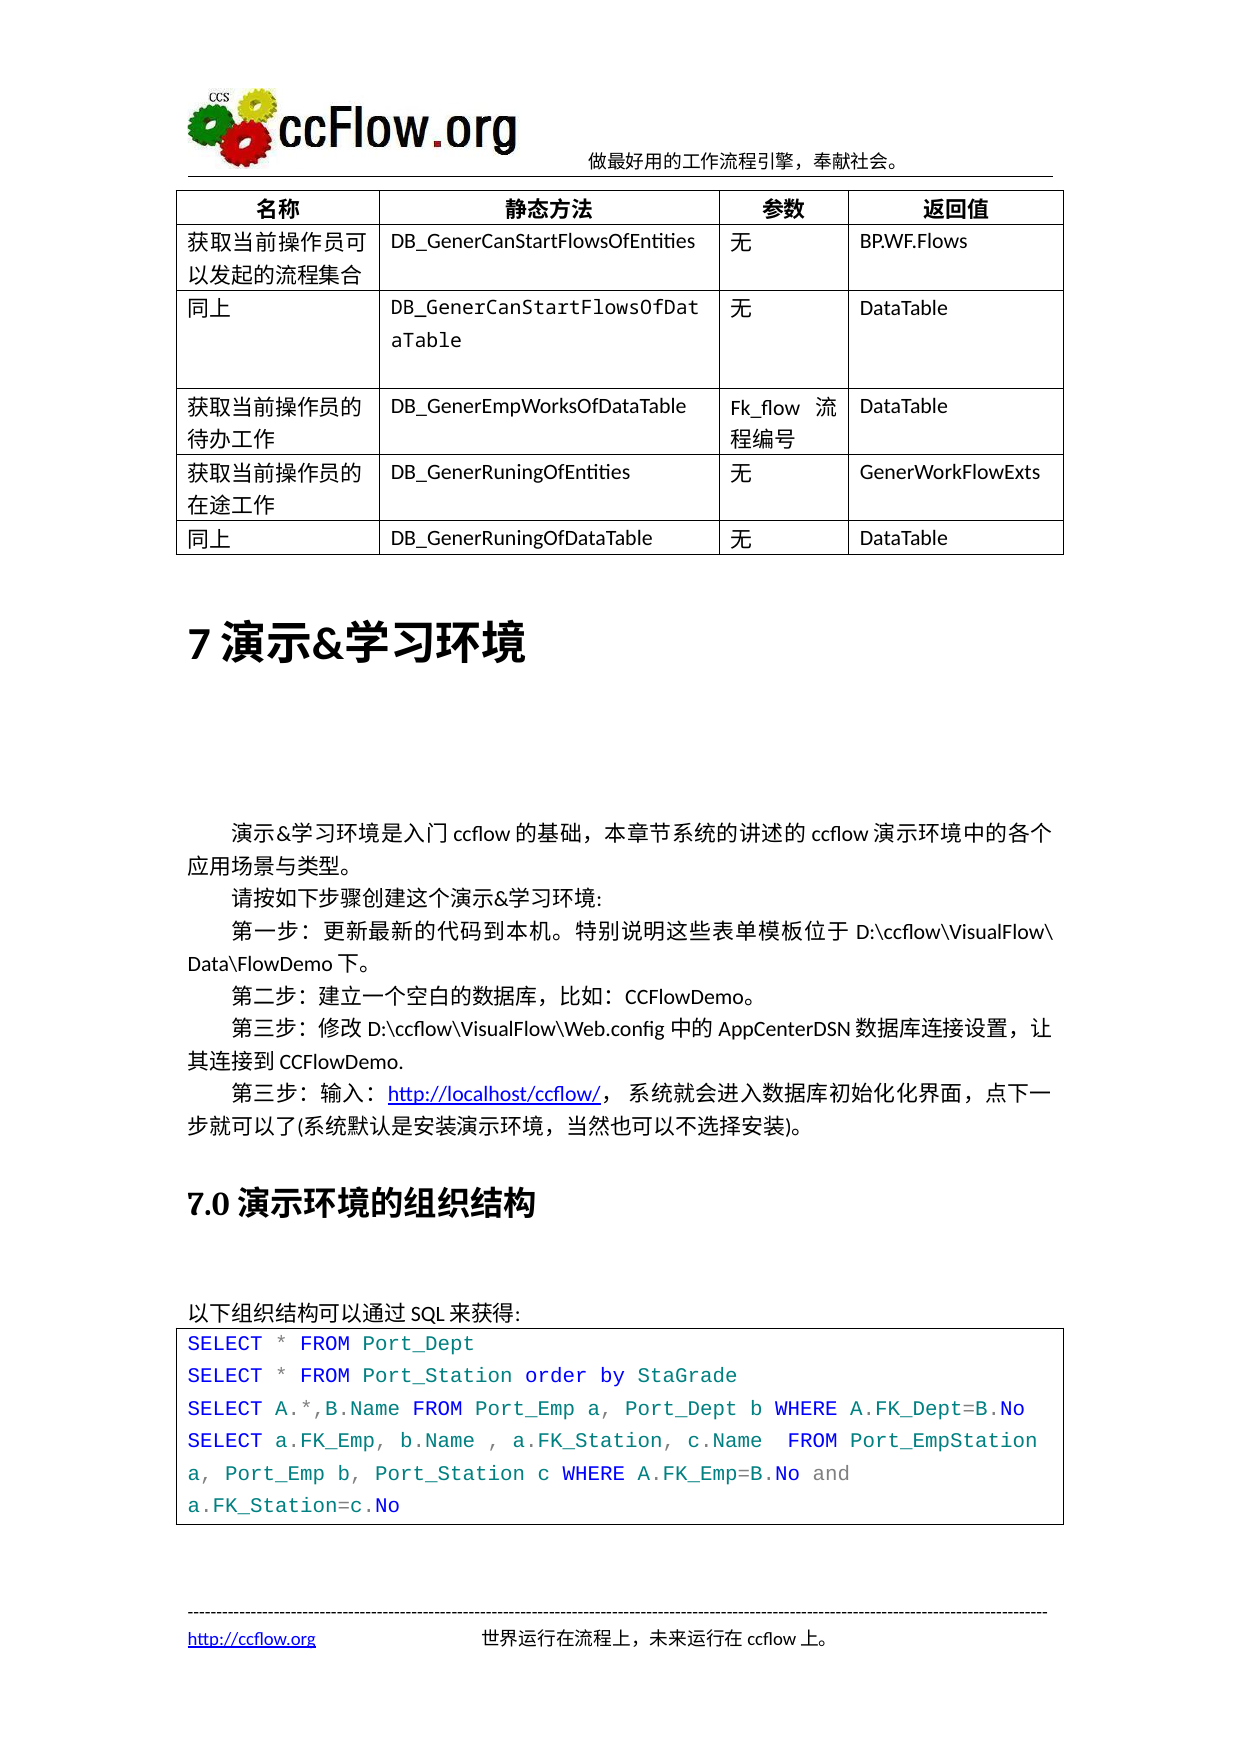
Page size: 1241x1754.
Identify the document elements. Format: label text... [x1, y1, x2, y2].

text 第二步：建立一个空白的数据库，比如：CCFlowDemo。 [187, 978, 1053, 1011]
table_cell 无 [720, 225, 848, 290]
table_cell 无 [720, 455, 848, 520]
table_cell 无 [720, 291, 848, 388]
text 第一步：更新最新的代码到本机。特别说明这些表单模板位于D:\ccflow\VisualFlow\Data\FlowDemo 下。 [187, 913, 1053, 978]
subtitle 7演示&学习环境 [187, 590, 1053, 688]
text 以下组织结构可以通过SQL来获得: [187, 1295, 1053, 1328]
table_cell GenerWorkFlowExts [849, 455, 1063, 520]
table_cell 无 [720, 521, 848, 554]
table_cell 获取当前操作员可以发起的流程集合 [177, 225, 379, 290]
table_header 参数 [720, 191, 848, 224]
table_cell 同上 [177, 521, 379, 554]
table_cell DB_GenerCanStartFlowsOfEntities [380, 225, 719, 290]
table_header 名称 [177, 191, 379, 224]
table_cell DataTable [849, 291, 1063, 388]
table_header SELECT * FROM Port_Dept SELECT * FROM Port_Station order by StaGrade SELECT A.*,B.Name FROM Port_Emp a, Port_Dept b WHERE A.FK_Dept=B.No SELECT a.FK_Emp, b.Name , a.FK_Station, c.Name FROM Port_EmpStation a, Port_Emp b, Port_Station c WHERE A.FK_Emp=B.No and a.FK_Station=c.No [177, 1329, 1063, 1524]
table_cell DB_GenerRuningOfDataTable [380, 521, 719, 554]
table_cell DataTable [849, 521, 1063, 554]
table_cell 获取当前操作员的待办工作 [177, 389, 379, 454]
table_cell Fk_flow 流程编号 [720, 389, 848, 454]
table_cell 获取当前操作员的在途工作 [177, 455, 379, 520]
picture [187, 88, 521, 169]
text 第三步：输入：http://localhost/ccflow/， 系统就会进入数据库初始化化界面，点下一步就可以了(系统默认是安装演示环境，当然也可以不选择安装)。 [187, 1076, 1053, 1141]
table_header 返回值 [849, 191, 1063, 224]
table_cell DB_GenerEmpWorksOfDataTable [380, 389, 719, 454]
table_cell DB_GenerRuningOfEntities [380, 455, 719, 520]
text 请按如下步骤创建这个演示&学习环境: [187, 881, 1053, 913]
text 第三步：修改D:\ccflow\VisualFlow\Web.config 中的AppCenterDSN数据库连接设置，让其连接到CCFlowDemo. [187, 1011, 1053, 1076]
subtitle 7.0 演示环境的组织结构 [187, 1168, 1053, 1233]
text 演示&学习环境是入门ccflow的基础，本章节系统的讲述的ccflow演示环境中的各个应用场景与类型。 [187, 816, 1053, 881]
table_cell 同上 [177, 291, 379, 388]
table_cell DB_GenerCanStartFlowsOfDataTable [380, 291, 719, 388]
table_header 静态方法 [380, 191, 719, 224]
table_cell DataTable [849, 389, 1063, 454]
table_cell BP.WF.Flows [849, 225, 1063, 290]
